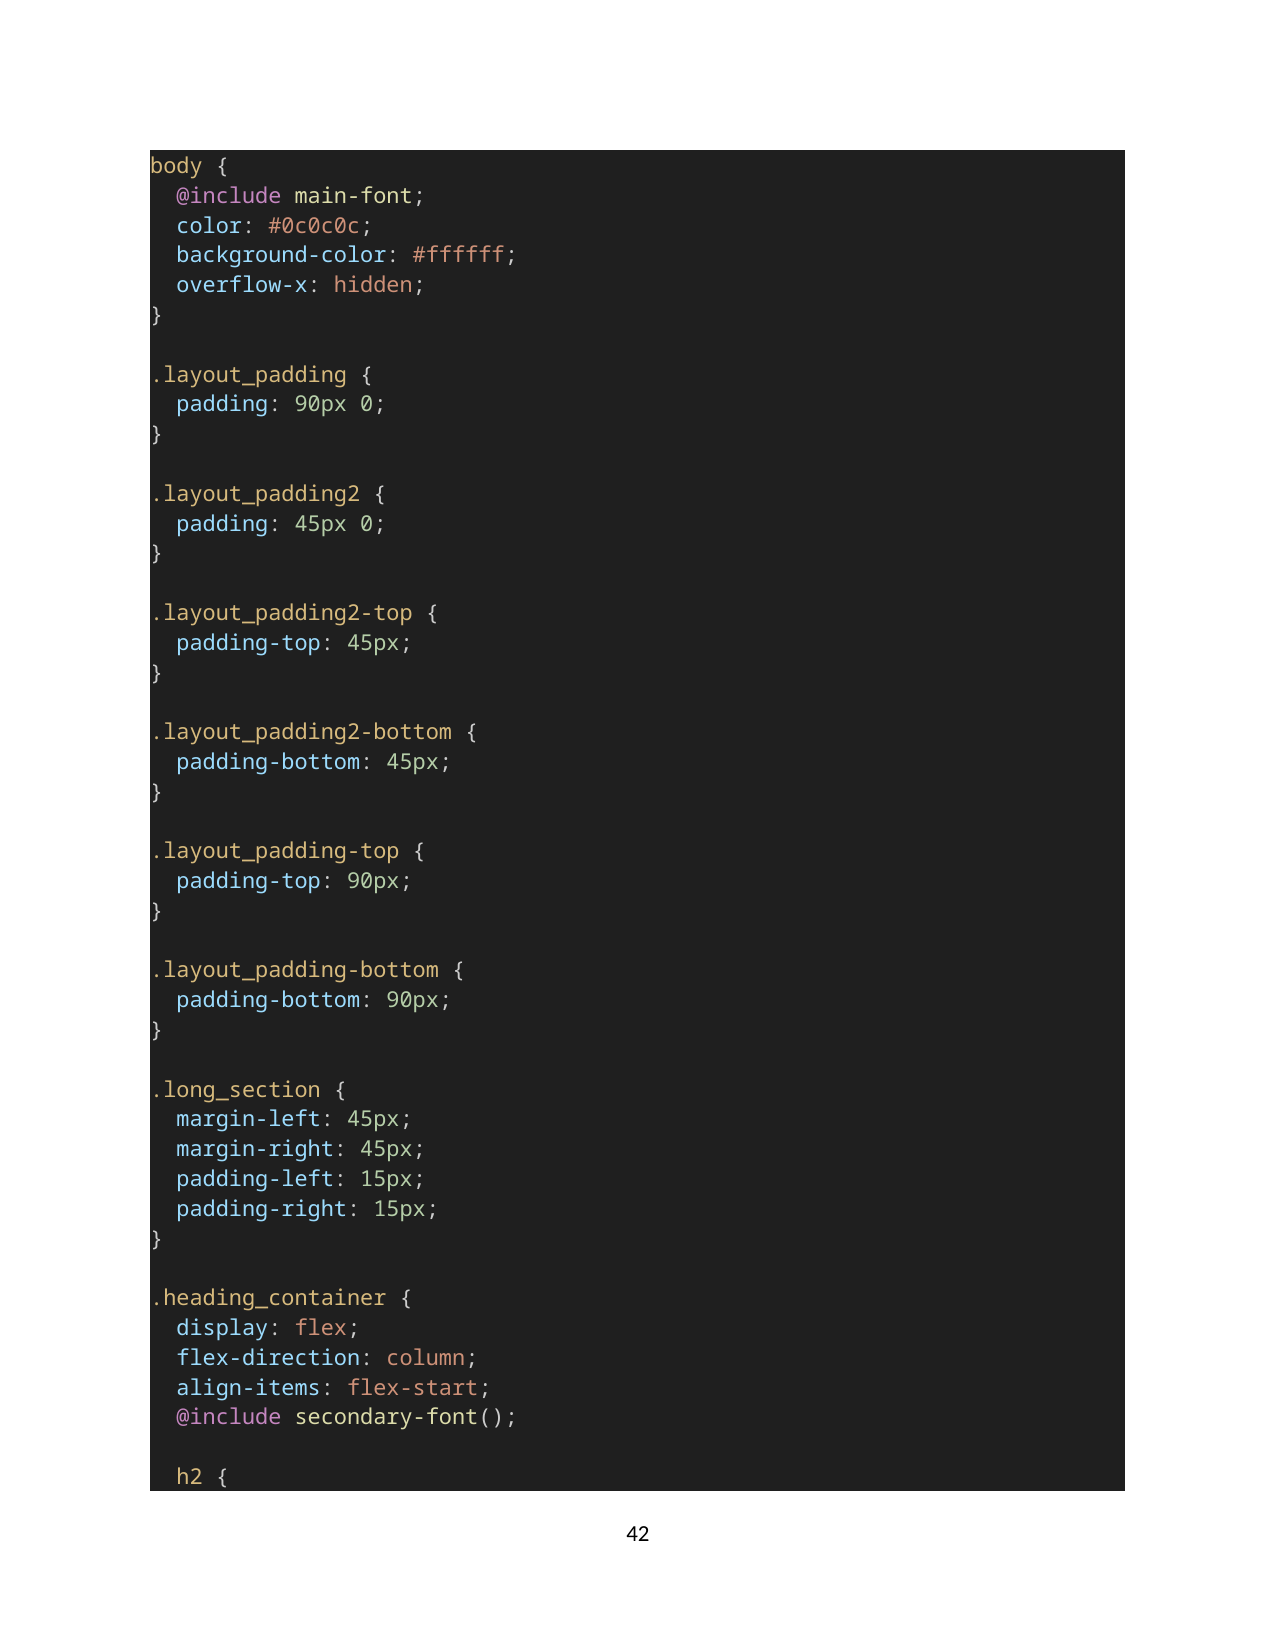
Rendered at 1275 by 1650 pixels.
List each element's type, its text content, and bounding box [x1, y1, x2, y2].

text padding-bottom: 45px; [150, 746, 1125, 776]
text h2 { [150, 1461, 1125, 1491]
text .layout_padding-top { [150, 835, 1125, 865]
text .layout_padding2 { [150, 478, 1125, 507]
text @include main-font; [150, 180, 1125, 209]
text } [150, 418, 1125, 448]
text } [150, 299, 1125, 329]
text overflow-x: hidden; [150, 269, 1125, 299]
text margin-left: 45px; [150, 1103, 1125, 1133]
text padding-left: 15px; [150, 1163, 1125, 1193]
text } [150, 656, 1125, 686]
text background-color: #ffffff; [150, 239, 1125, 269]
text flex-direction: column; [150, 1342, 1125, 1371]
text } [150, 776, 1125, 805]
text .layout_padding-bottom { [150, 954, 1125, 984]
text padding: 90px 0; [150, 388, 1125, 418]
text padding: 45px 0; [150, 507, 1125, 537]
text .layout_padding2-top { [150, 597, 1125, 627]
text } [150, 1222, 1125, 1252]
text .layout_padding { [150, 358, 1125, 388]
text .layout_padding2-bottom { [150, 716, 1125, 746]
text padding-top: 90px; [150, 865, 1125, 895]
text align-items: flex-start; [150, 1371, 1125, 1401]
text padding-right: 15px; [150, 1193, 1125, 1222]
text } [150, 895, 1125, 924]
text .long_section { [150, 1073, 1125, 1103]
text padding-top: 45px; [150, 627, 1125, 656]
text display: flex; [150, 1312, 1125, 1342]
text padding-bottom: 90px; [150, 984, 1125, 1014]
text } [150, 537, 1125, 567]
text color: #0c0c0c; [150, 209, 1125, 239]
text @include secondary-font(); [150, 1401, 1125, 1431]
text body { [150, 150, 1125, 180]
text margin-right: 45px; [150, 1133, 1125, 1163]
text .heading_container { [150, 1282, 1125, 1312]
text } [150, 1014, 1125, 1044]
